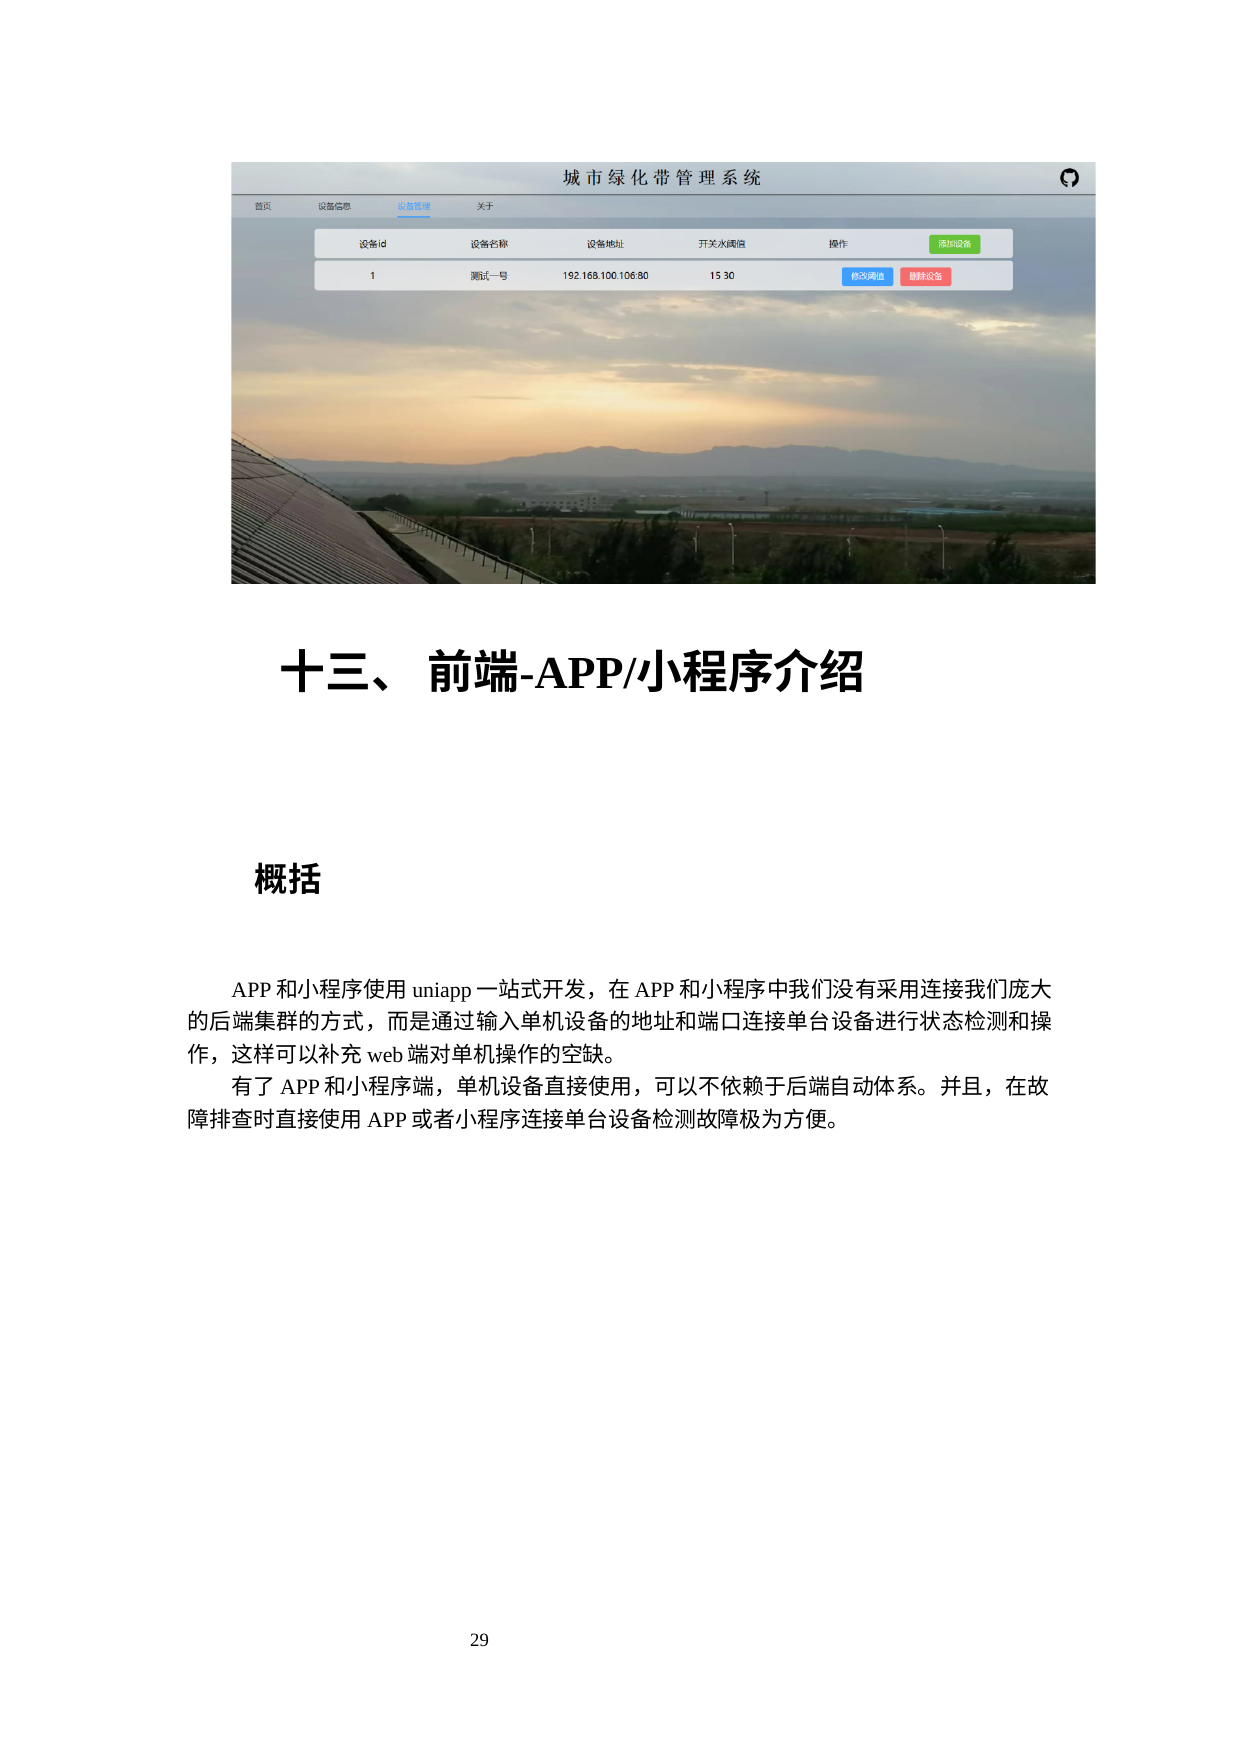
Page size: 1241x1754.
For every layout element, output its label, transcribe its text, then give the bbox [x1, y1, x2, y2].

subtitle 概括 [187, 844, 1053, 909]
text 有了APP和小程序端，单机设备直接使用，可以不依赖于后端自动体系。并且，在故障排查时直接使用APP或者小程序连接单台设备检测故障极为方便。 [187, 1069, 1053, 1134]
text APP和小程序使用uniapp一站式开发，在APP和小程序中我们没有采用连接我们庞大的后端集群的方式，而是通过输入单机设备的地址和端口连接单台设备进行状态检测和操作，这样可以补充web端对单机操作的空缺。 [187, 971, 1053, 1069]
subtitle 前端-APP/小程序介绍 [187, 620, 1053, 717]
picture [231, 162, 1096, 584]
